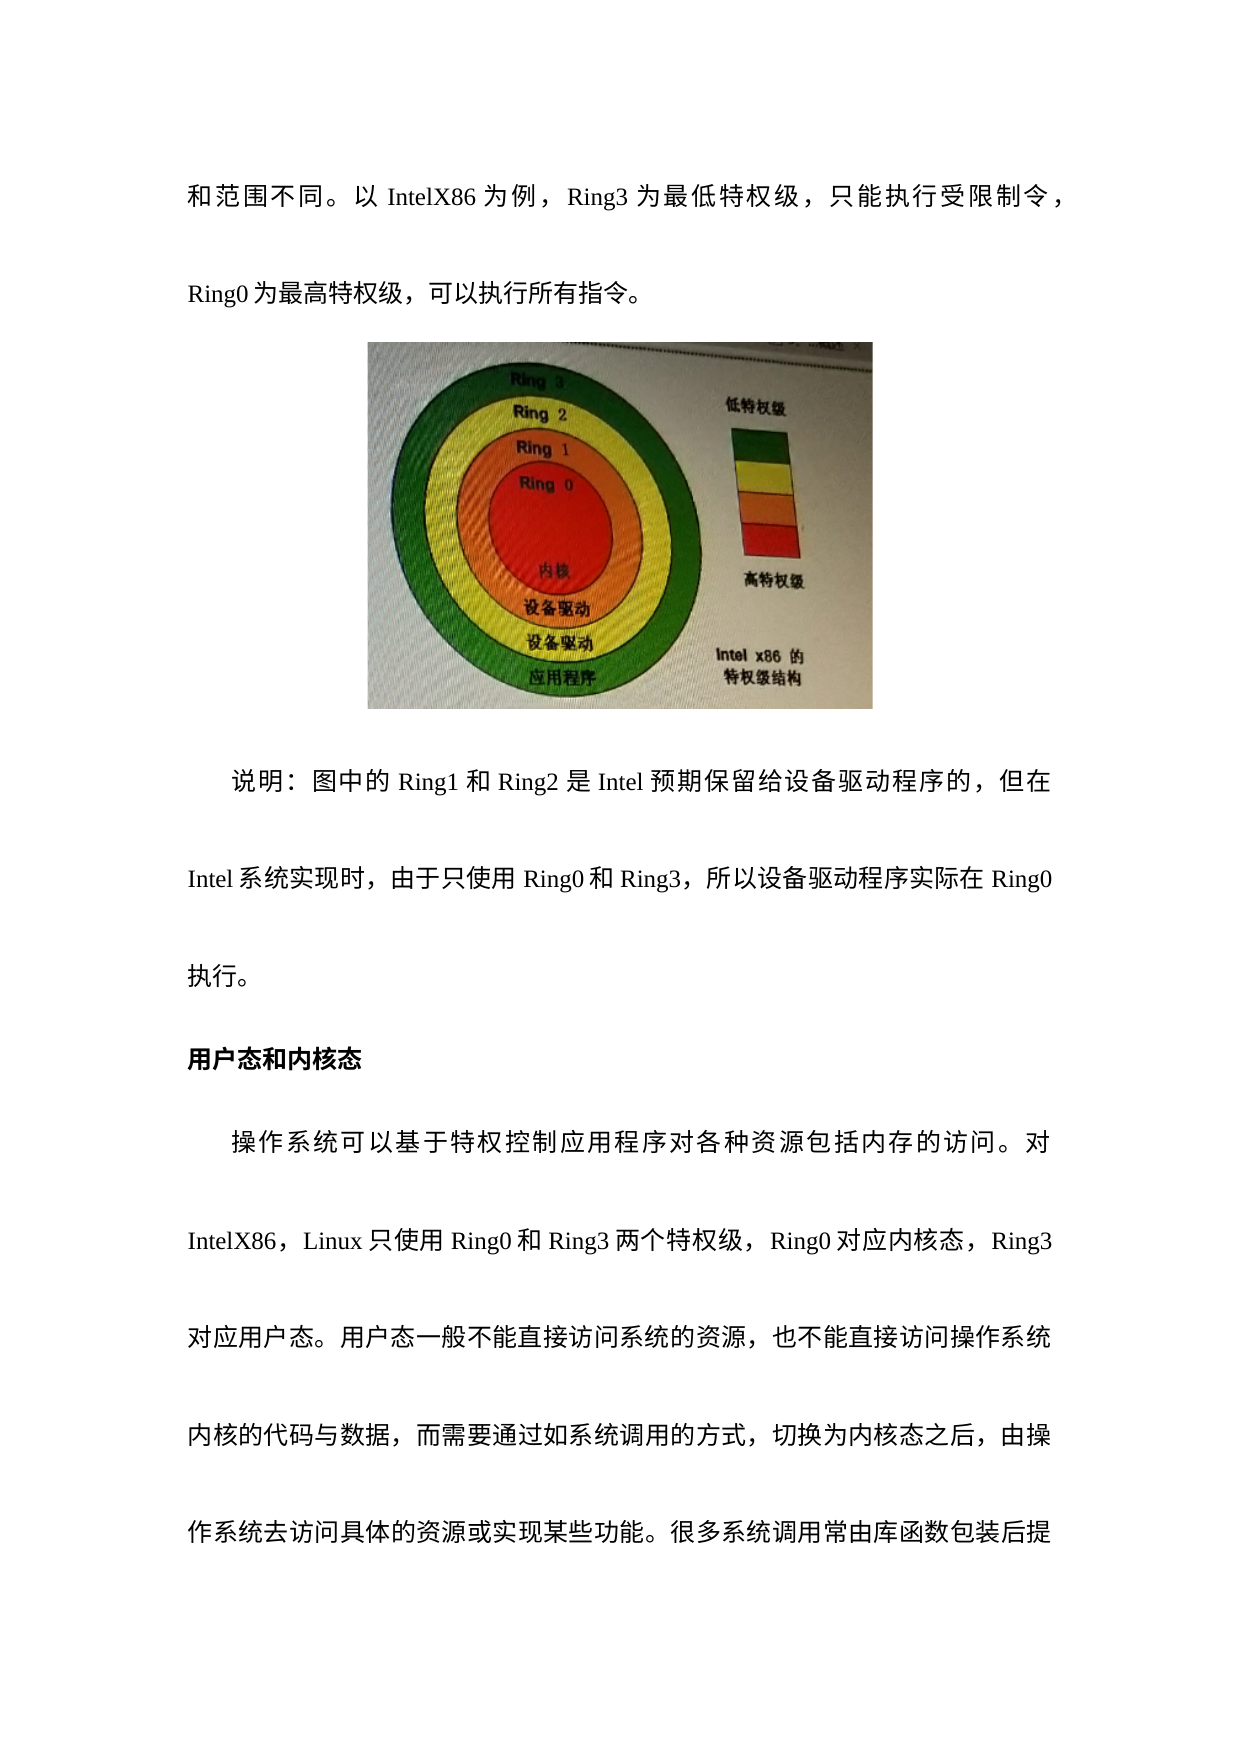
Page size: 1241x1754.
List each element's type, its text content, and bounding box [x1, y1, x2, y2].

subtitle 用户态和内核态 [187, 1025, 1053, 1090]
picture [367, 342, 873, 709]
text 说明：图中的Ring1和Ring2是Intel预期保留给设备驱动程序的，但在Intel系统实现时，由于只使用Ring0和Ring3，所以设备驱动程序实际在Ring0执行。 [187, 747, 1053, 1007]
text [187, 1108, 1053, 1563]
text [187, 162, 1053, 324]
